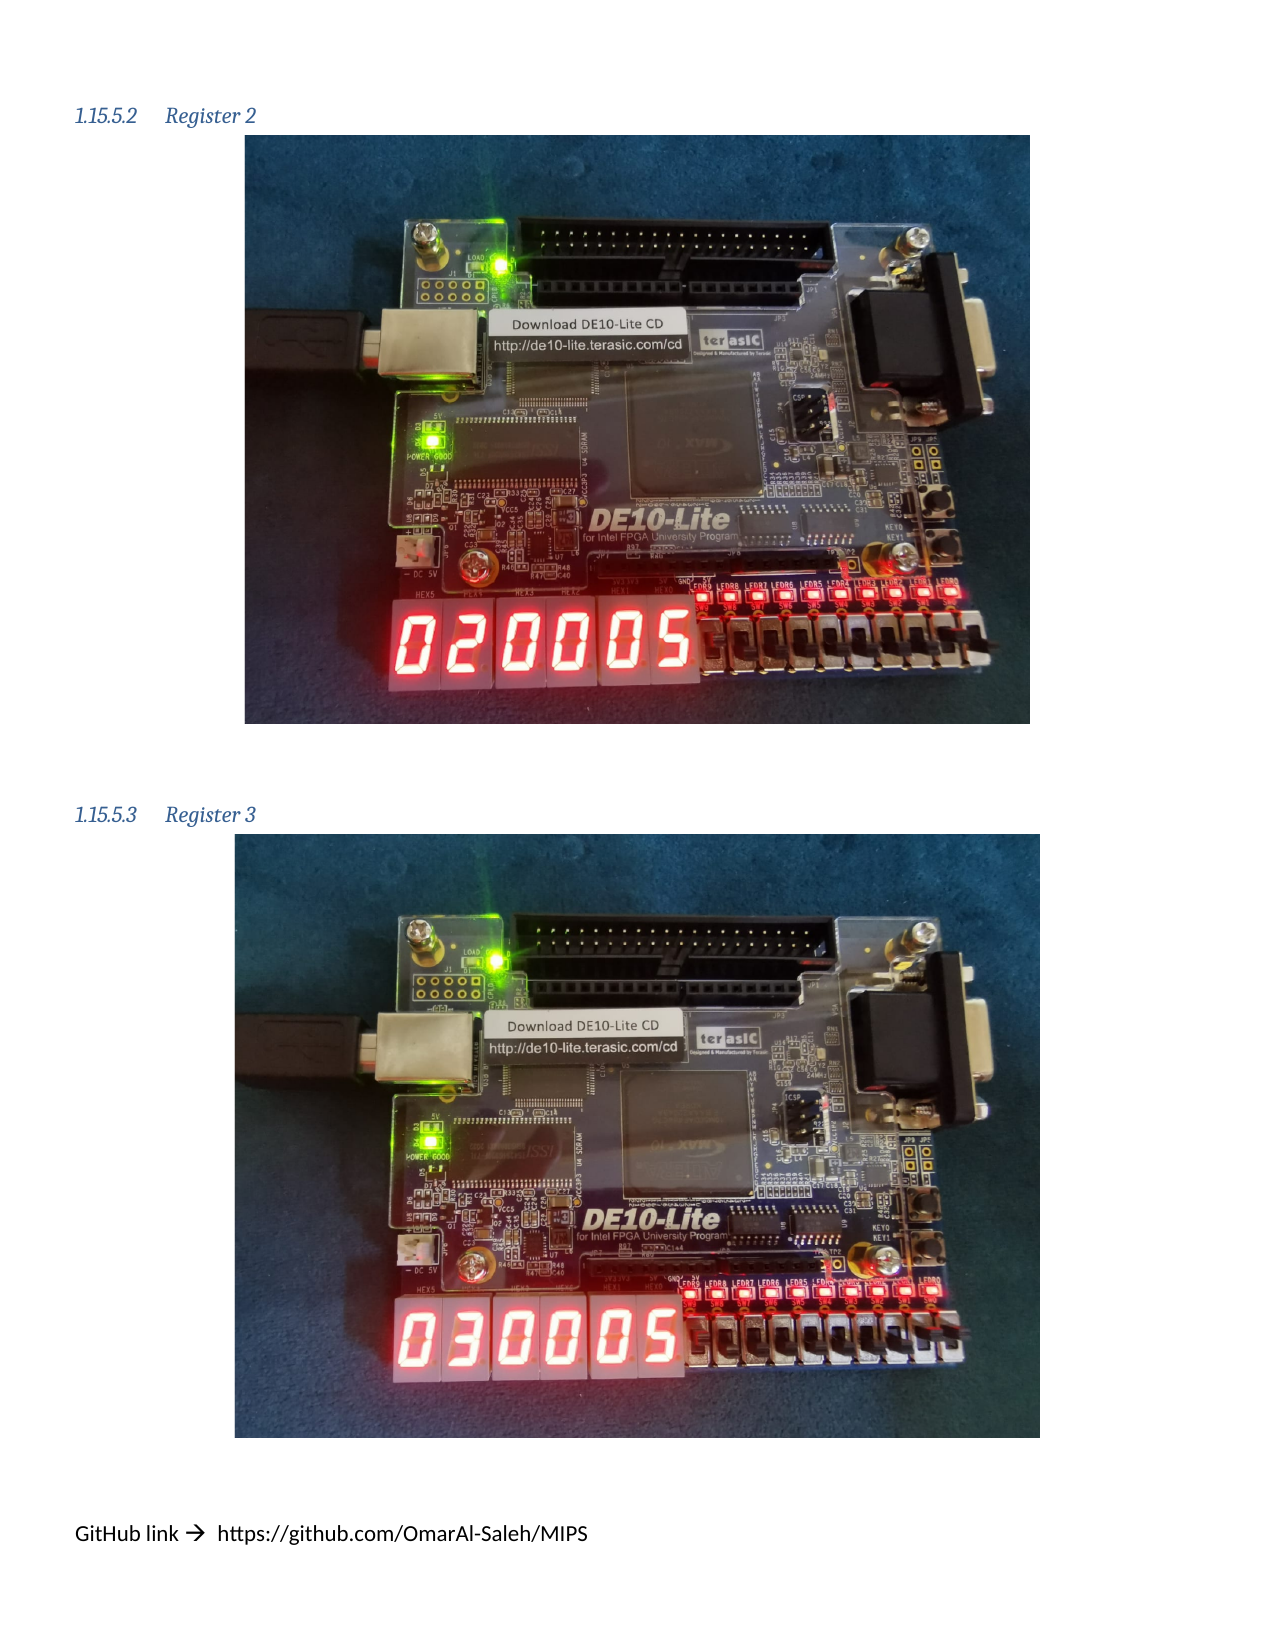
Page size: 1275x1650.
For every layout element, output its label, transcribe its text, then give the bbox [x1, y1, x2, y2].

subtitle Register 3 [75, 802, 1200, 828]
subtitle Register 2 [75, 103, 1200, 129]
picture [236, 834, 1039, 1438]
picture [246, 135, 1029, 724]
